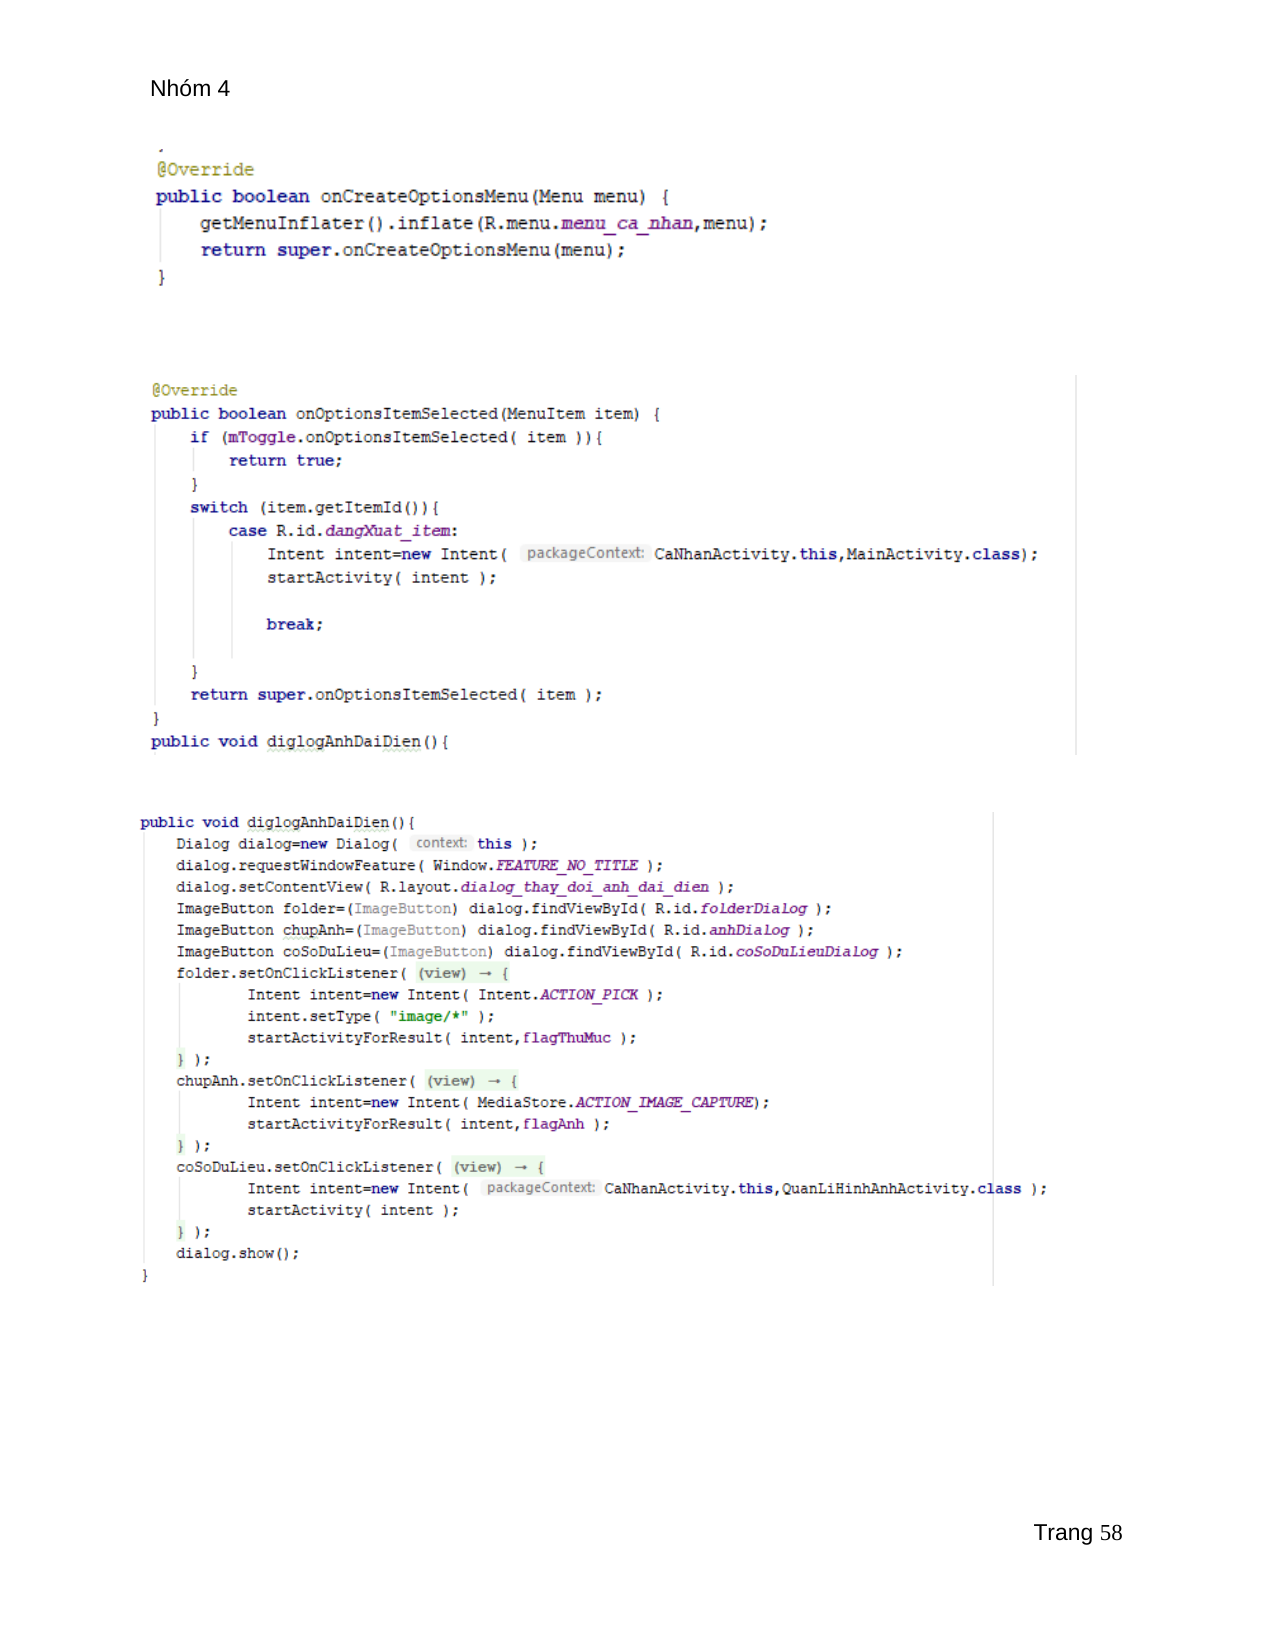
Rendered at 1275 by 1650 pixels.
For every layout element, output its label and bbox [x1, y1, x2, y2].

picture [127, 149, 915, 319]
picture [127, 812, 1103, 1286]
picture [127, 375, 1103, 755]
